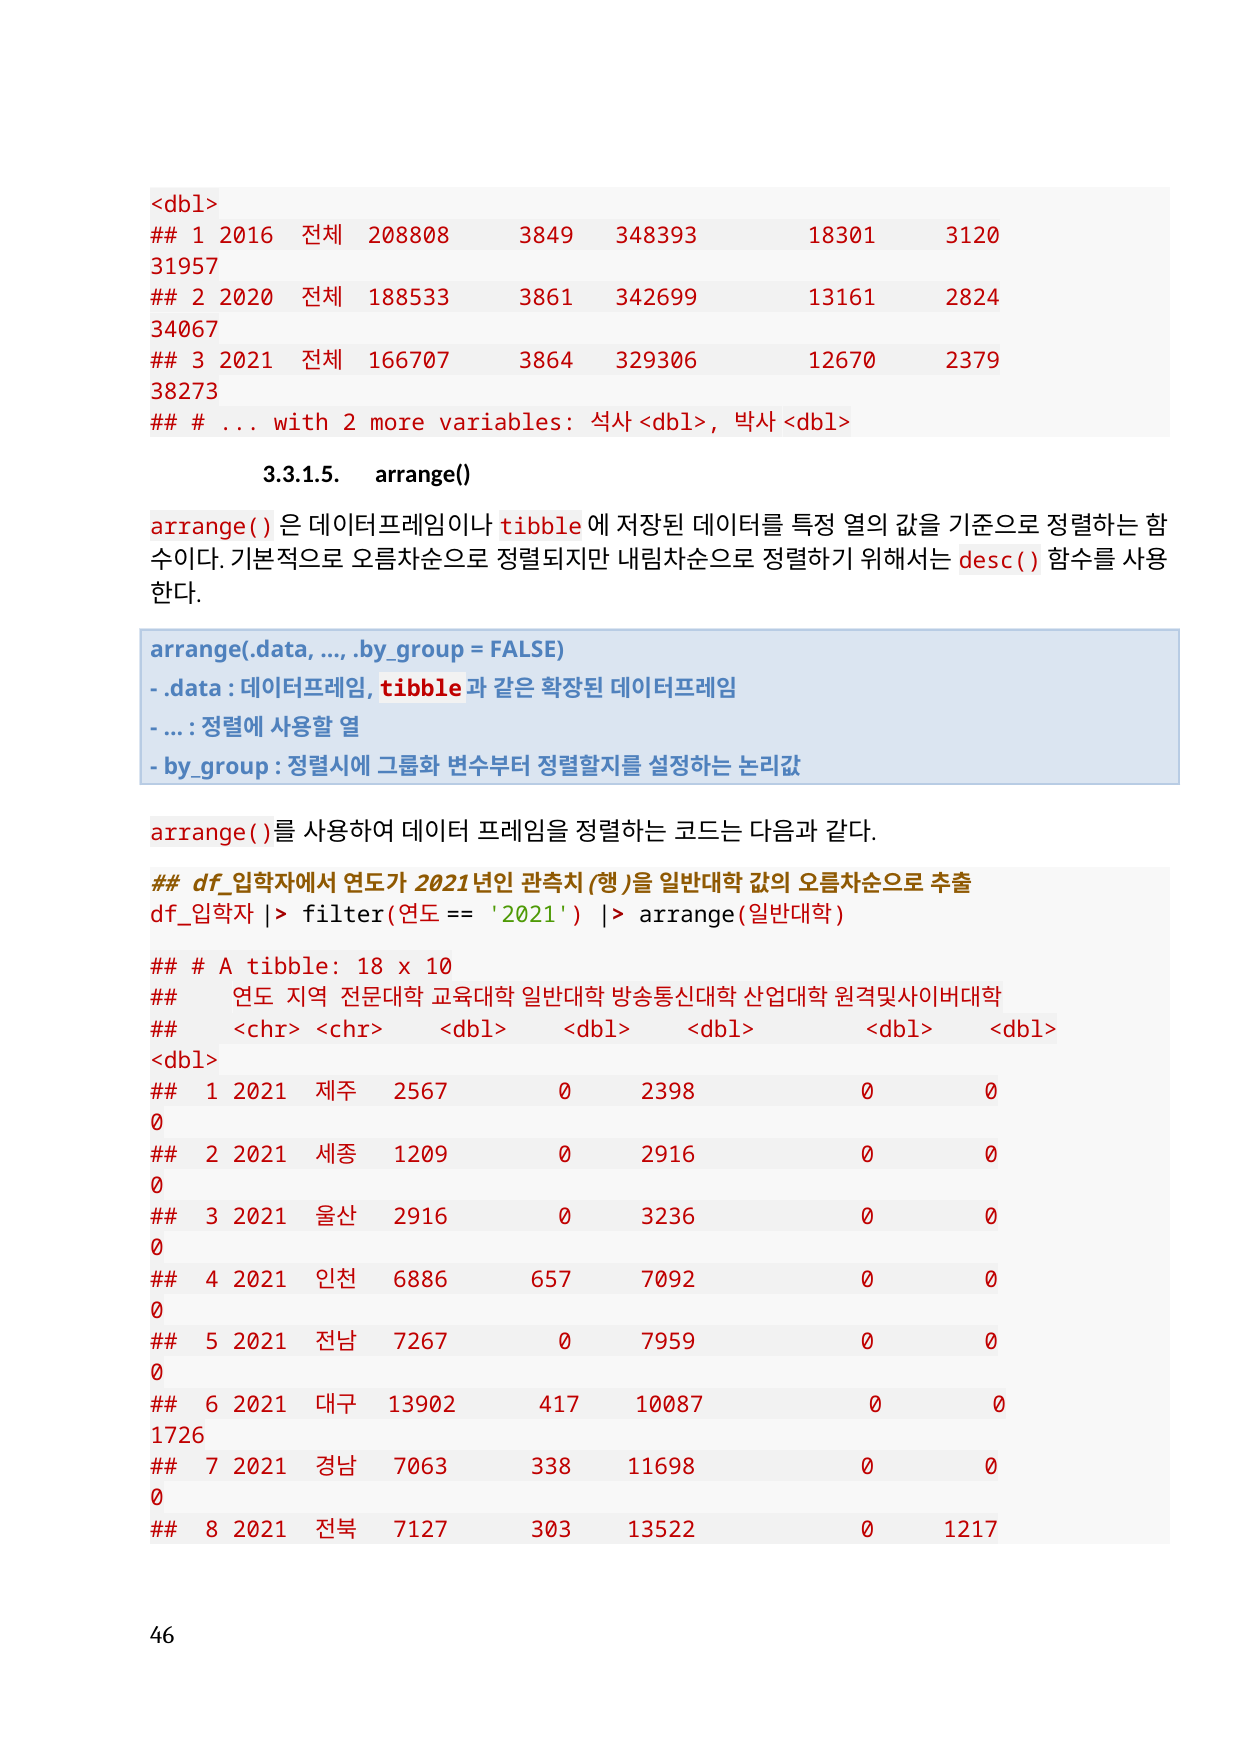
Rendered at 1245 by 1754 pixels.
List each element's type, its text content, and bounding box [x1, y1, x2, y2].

text arrange(.data, …, .by_group = FALSE) - .data : 데이터프레임, tibble과 같은 확장된 데이터프레임 - … : 정렬에 사용할 열 - by_group : 정렬시에 그룹화 변수부터 정렬할지를 설정하는 논리값 [142, 631, 1178, 783]
subtitle arrange() [262, 458, 1170, 489]
text arrange() 은 데이터프레임이나 tibble 에 저장된 데이터를 특정 열의 값을 기준으로 정렬하는 함수이다. 기본적으로 오름차순으로 정렬되지만 내림차순으로 정렬하기 위해서는 desc() 함수를 사용한다. [150, 508, 1170, 610]
text arrange()를 사용하여 데이터 프레임을 정렬하는 코드는 다음과 같다. [150, 814, 1170, 848]
text ## df_입학자에서 연도가 2021년인 관측치(행)을 일반대학 값의 오름차순으로 추출 df_입학자 |> filter(연도 == '2021') |> arrange(일반대학) [847, 867, 1170, 929]
